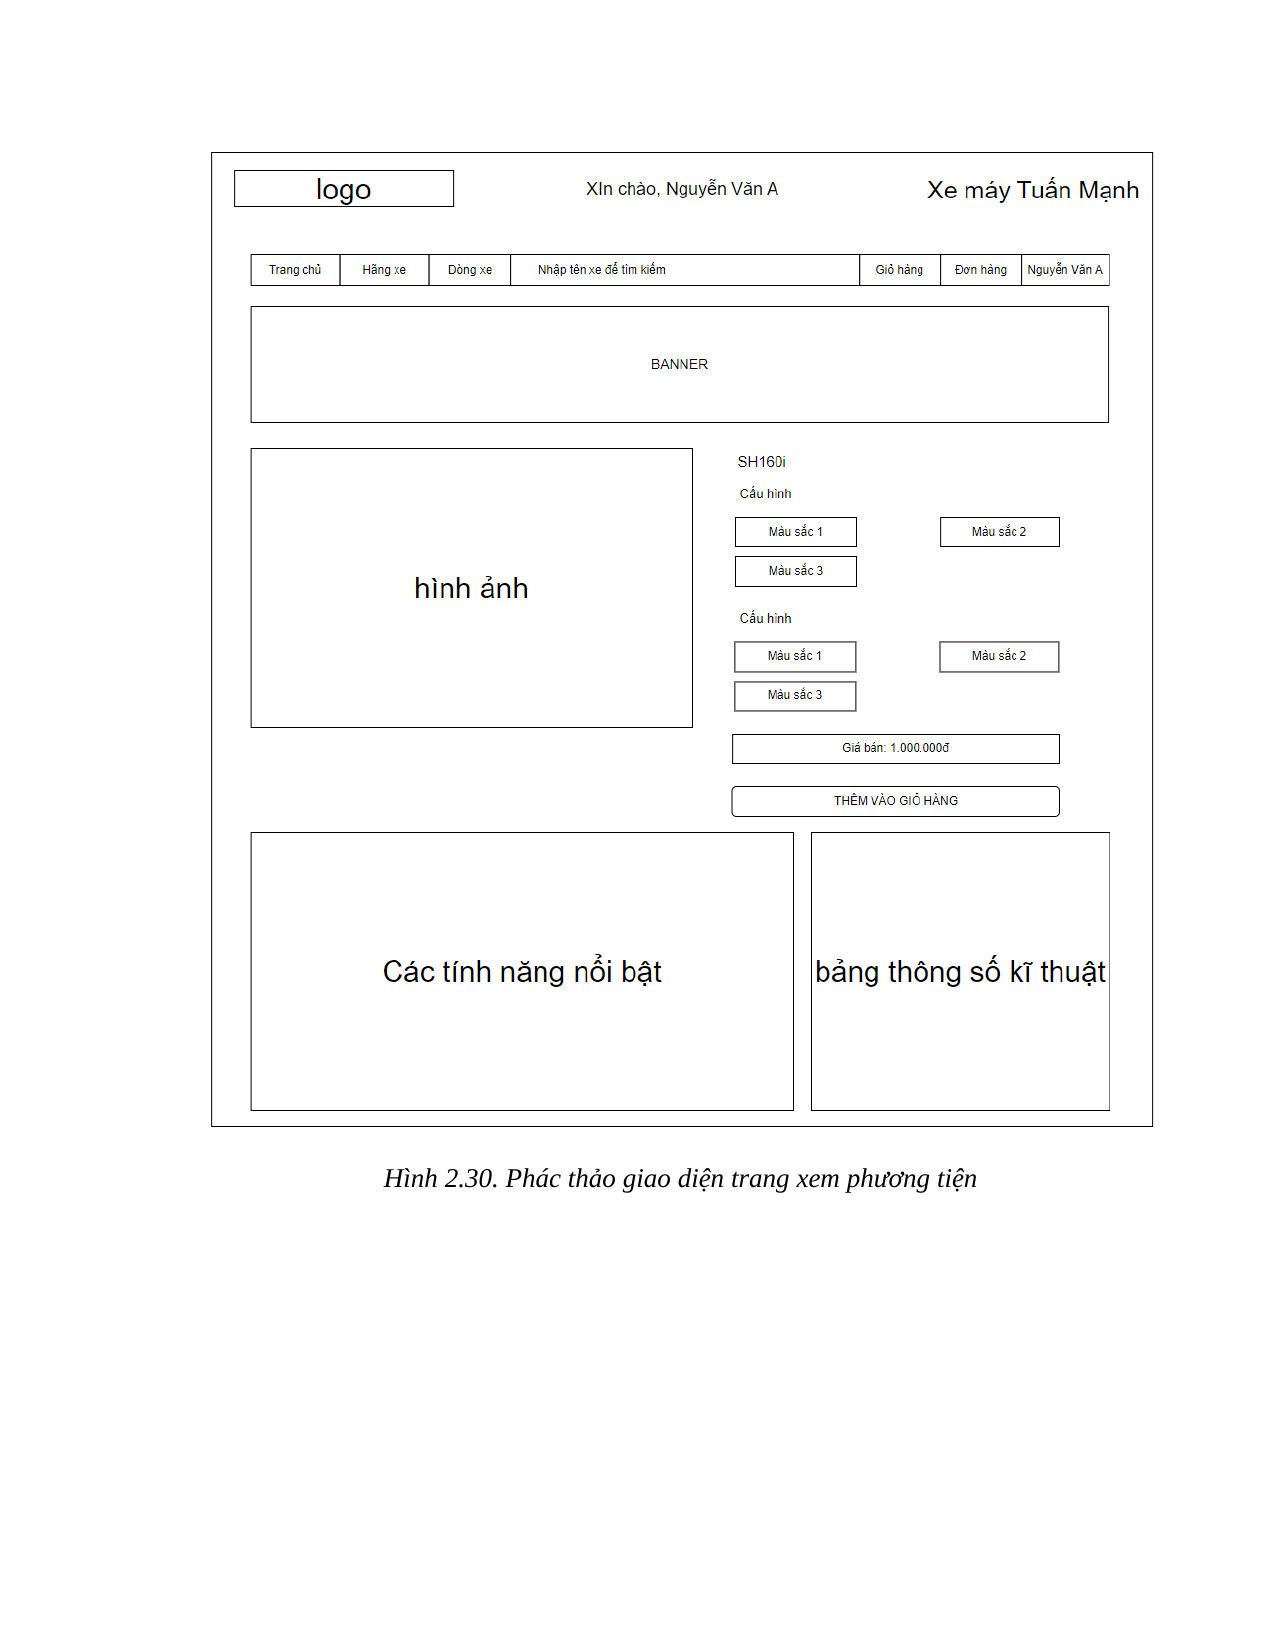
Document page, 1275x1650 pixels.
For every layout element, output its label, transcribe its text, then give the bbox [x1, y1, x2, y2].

picture [206, 147, 1157, 1130]
